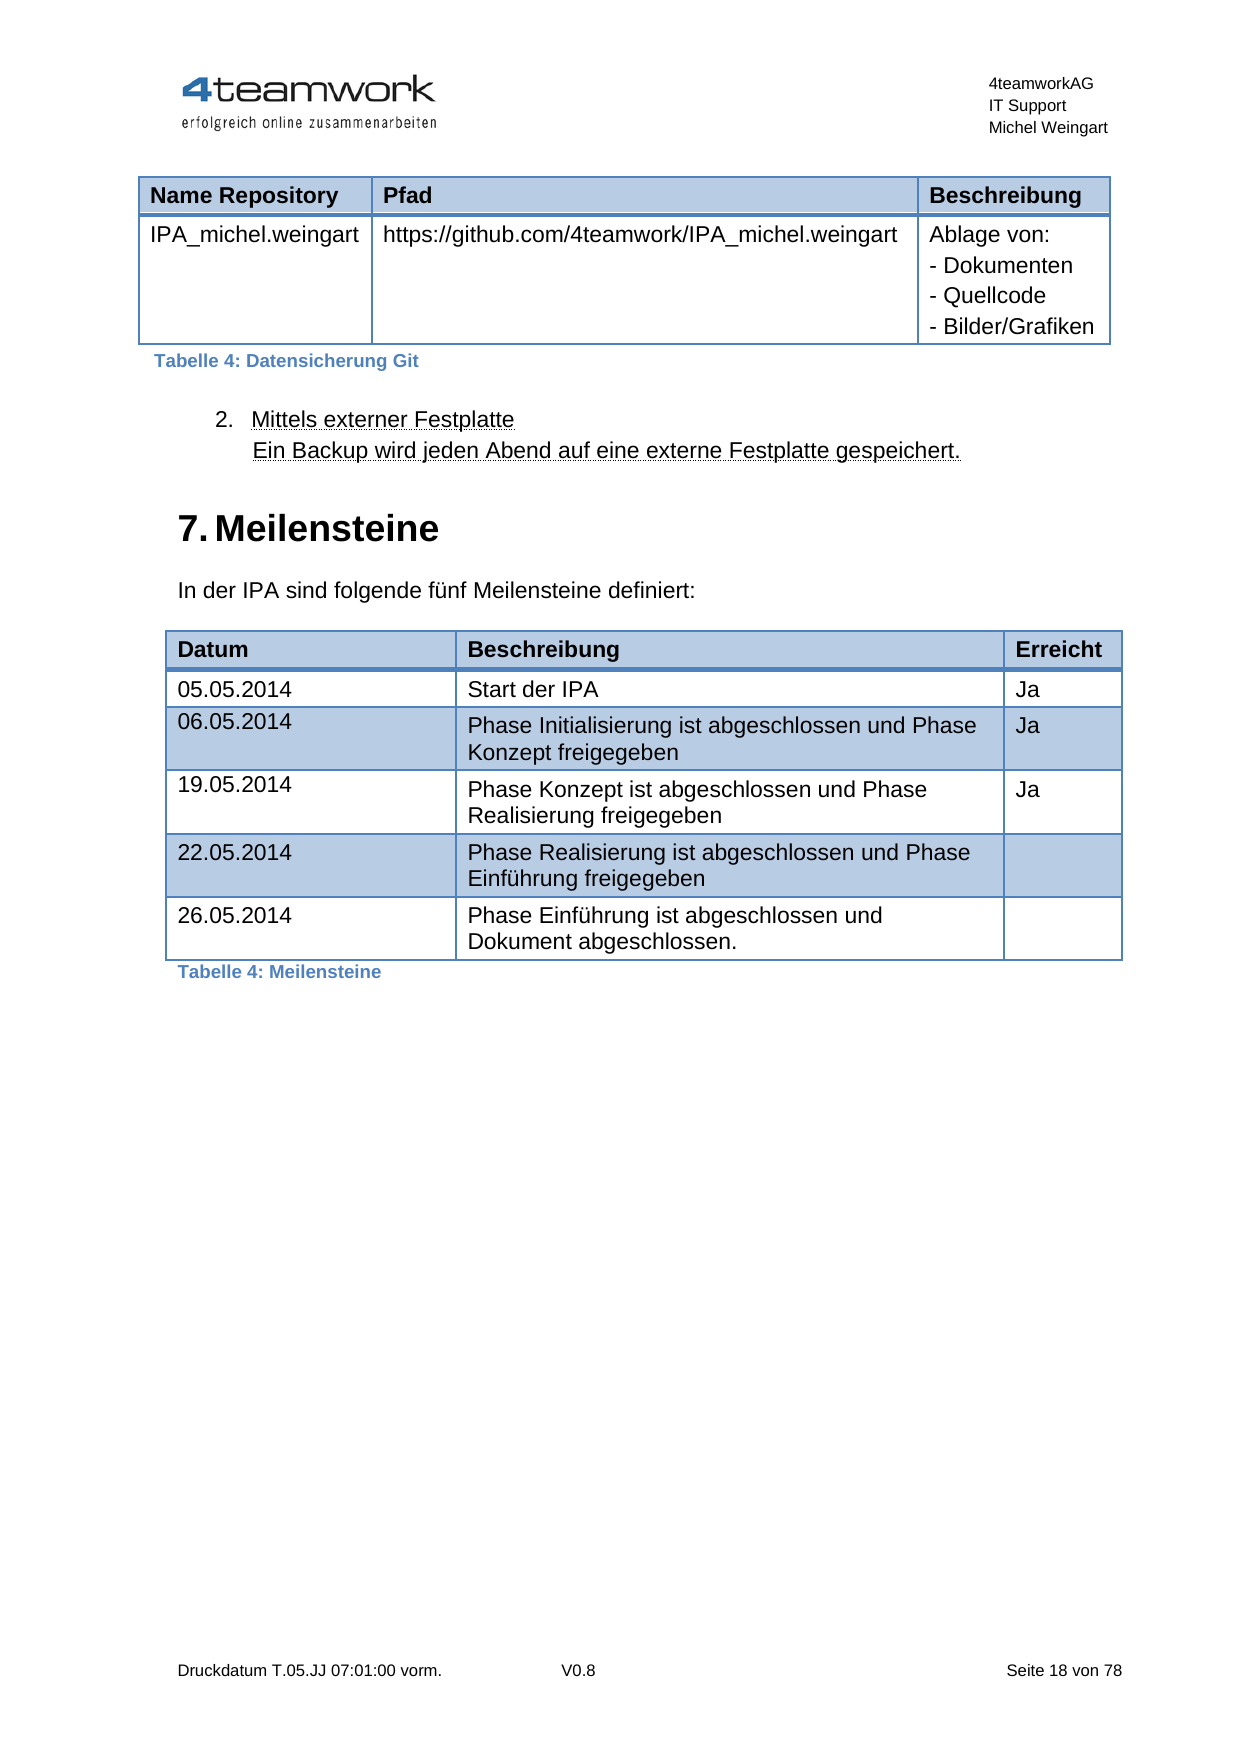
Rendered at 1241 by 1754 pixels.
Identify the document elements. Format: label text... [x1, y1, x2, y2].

table_cell Phase Konzept ist abgeschlossen und Phase Realisierung freigegeben [457, 771, 1003, 832]
table_cell Phase Einführung ist abgeschlossen und Dokument abgeschlossen. [457, 898, 1003, 959]
table_cell Ablage von: - Dokumenten - Quellcode - Bilder/Grafiken [919, 217, 1109, 343]
table_header Erreicht [1005, 632, 1121, 667]
table_cell IPA_michel.weingart [140, 217, 371, 343]
text Ein Backup wird jeden Abend auf eine externe Festplatte gespeichert. [252, 437, 1122, 463]
table_cell Phase Initialisierung ist abgeschlossen und Phase Konzept freigegeben [457, 708, 1003, 769]
table_cell 05.05.2014 [167, 672, 455, 706]
table_cell 26.05.2014 [167, 898, 455, 959]
text Tabelle 4: Datensicherung Git [154, 350, 419, 371]
text Tabelle 4: Meilensteine [177, 961, 1122, 982]
table_cell [1005, 898, 1121, 959]
picture [177, 69, 440, 134]
table_cell [1005, 835, 1121, 896]
table_cell Start der IPA [457, 672, 1003, 706]
table_cell https://github.com/4teamwork/IPA_michel.weingart [373, 217, 917, 343]
list Mittels externer Festplatte [215, 406, 1122, 433]
table_cell Phase Realisierung ist abgeschlossen und Phase Einführung freigegeben [457, 835, 1003, 896]
table_cell 22.05.2014 [167, 835, 455, 896]
subtitle Meilensteine [177, 506, 1122, 549]
table_cell 19.05.2014 [167, 771, 455, 832]
table_cell 06.05.2014 [167, 708, 455, 769]
table_header Pfad [373, 178, 917, 212]
table_cell Ja [1005, 771, 1121, 832]
table_header Datum [167, 632, 455, 667]
table_cell Ja [1005, 672, 1121, 706]
table_header Beschreibung [919, 178, 1109, 212]
table_cell Ja [1005, 708, 1121, 769]
table_header Beschreibung [457, 632, 1003, 667]
table_header Name Repository [140, 178, 371, 212]
text In der IPA sind folgende fünf Meilensteine definiert: [177, 577, 1122, 603]
